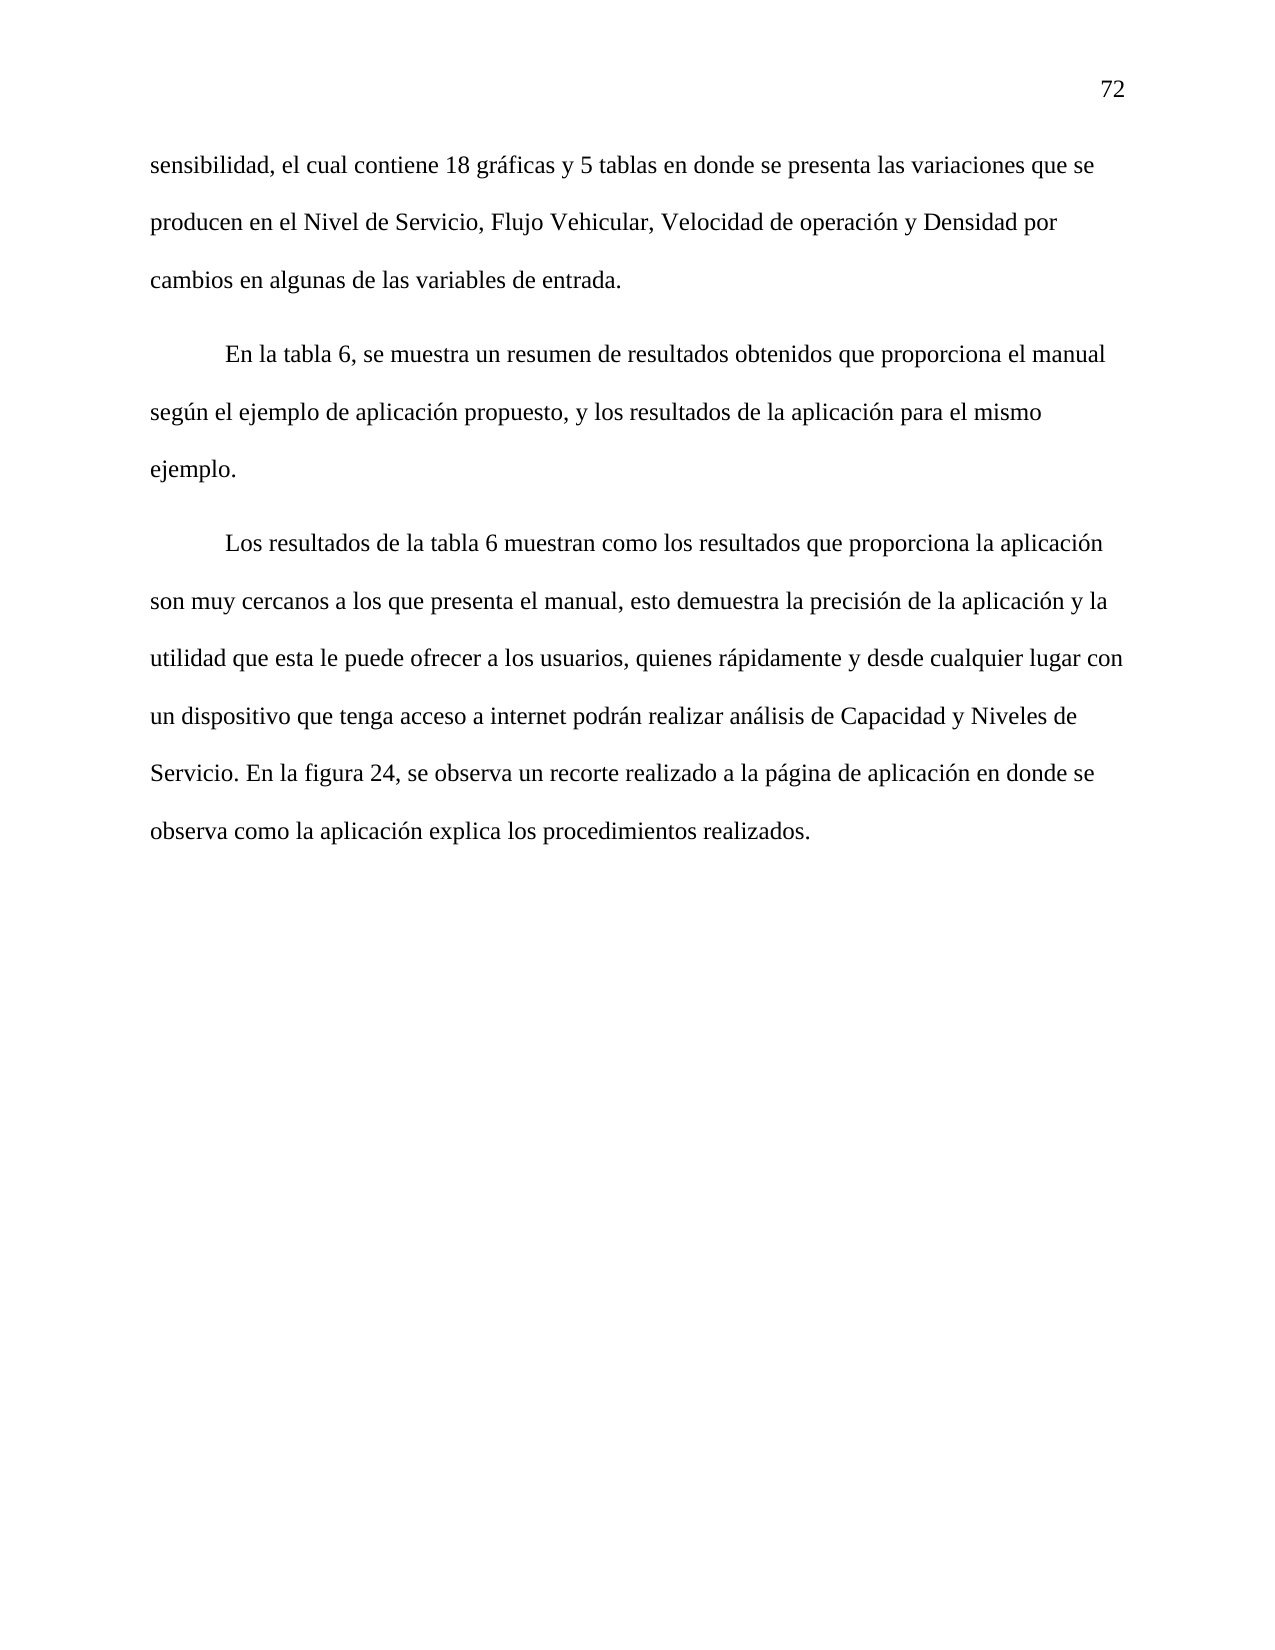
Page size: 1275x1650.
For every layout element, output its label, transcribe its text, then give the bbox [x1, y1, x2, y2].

text Los resultados de la tabla 6 muestran como los resultados que proporciona la aplicación son muy cercanos a los que presenta el manual, esto demuestra la precisión de la aplicación y la utilidad que esta le puede ofrecer a los usuarios, quienes rápidamente y desde cualquier lugar con un dispositivo que tenga acceso a internet podrán realizar análisis de Capacidad y Niveles de Servicio. En la figura 24, se observa un recorte realizado a la página de aplicación en donde se observa como la aplicación explica los procedimientos realizados. [150, 528, 1125, 844]
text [150, 150, 1125, 294]
text En la tabla 6, se muestra un resumen de resultados obtenidos que proporciona el manual según el ejemplo de aplicación propuesto, y los resultados de la aplicación para el mismo ejemplo. [150, 339, 1125, 483]
